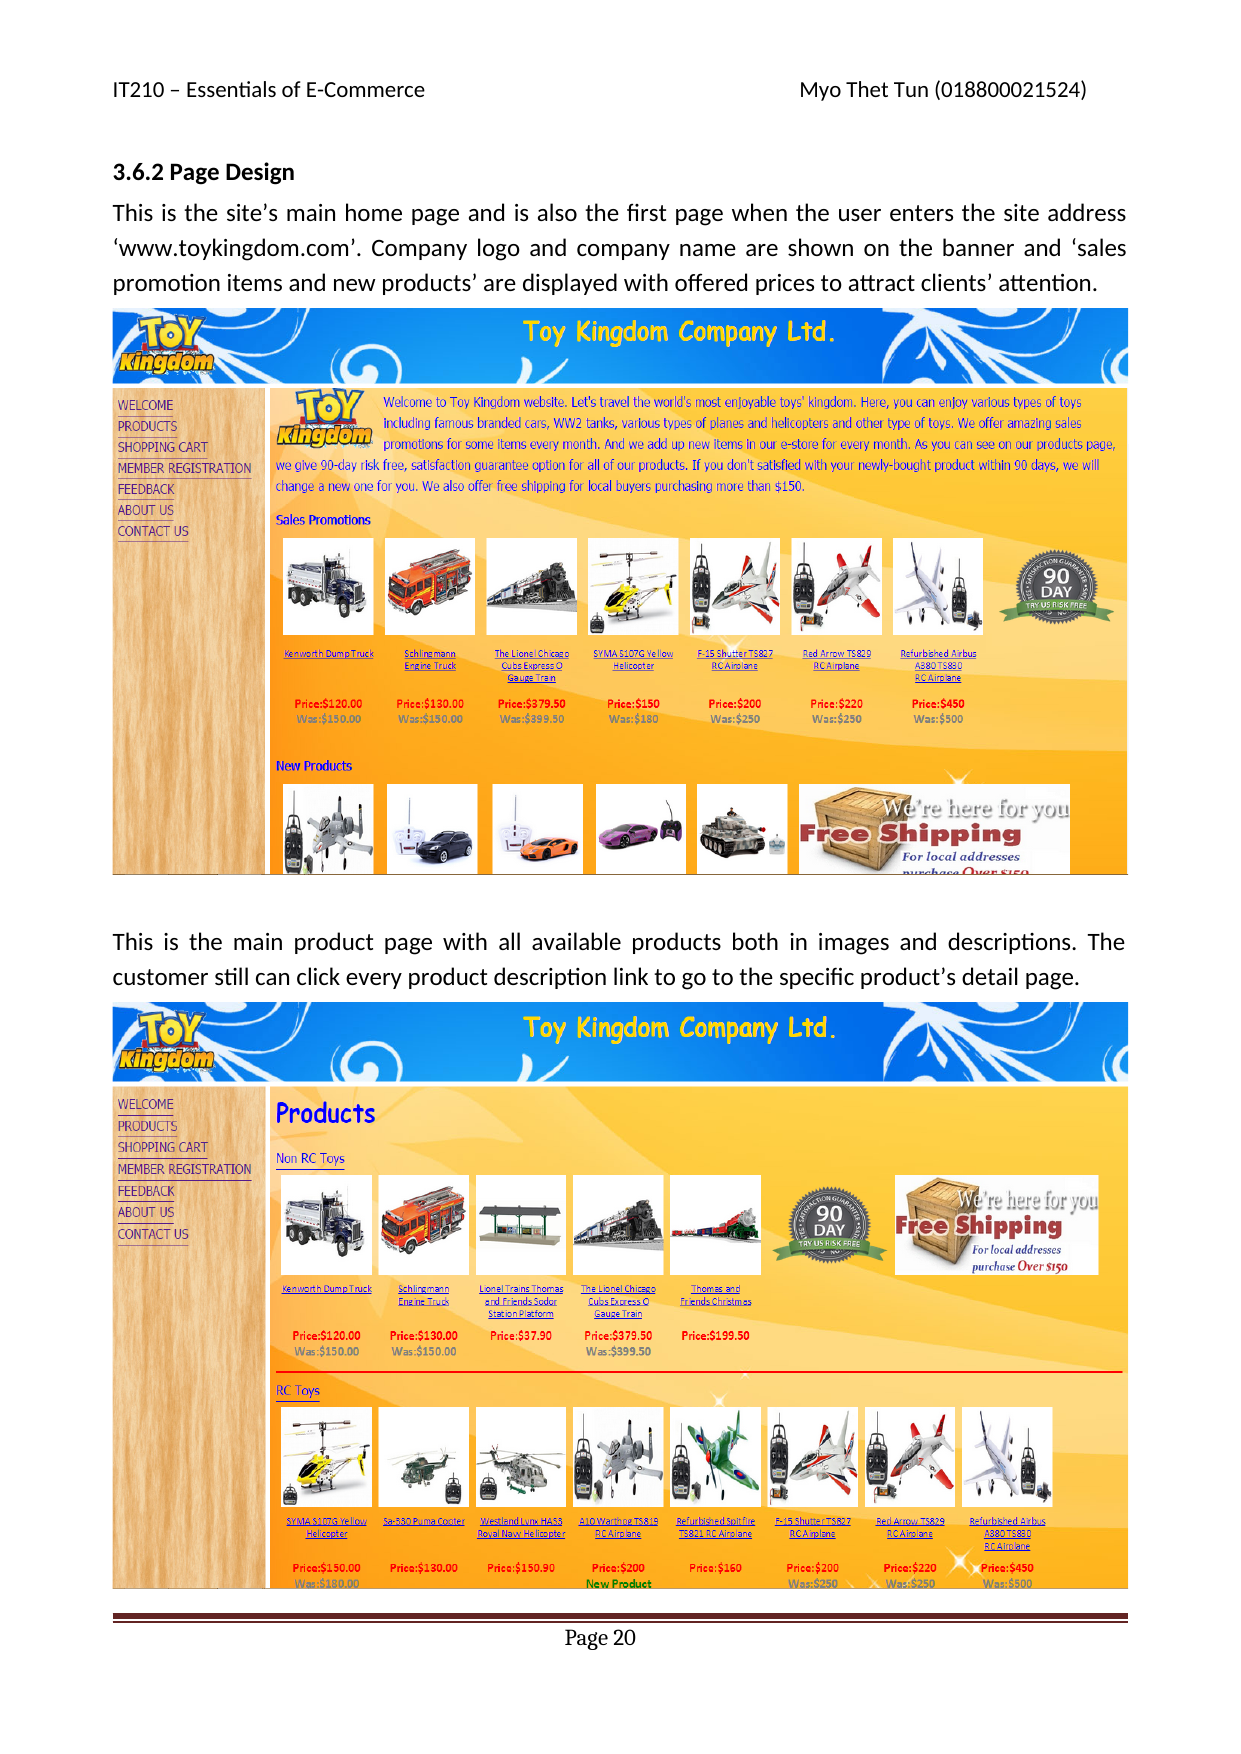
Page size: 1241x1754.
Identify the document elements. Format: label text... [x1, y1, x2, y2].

picture [112, 308, 1129, 875]
text 3.6.2 Page Design [112, 156, 1128, 187]
text This is the site’s main home page and is also the first page when the user enters the site address ‘www.toykingdom.com’. Company logo and company name are shown on the banner and ‘sales promotion items and new products’ are displayed with offered prices to attract clients’ attention. [112, 197, 1128, 298]
text This is the main product page with all available products both in images and descriptions. The customer still can click every product description link to go to the specific product’s detail page. [112, 926, 1128, 992]
picture [112, 1002, 1129, 1589]
